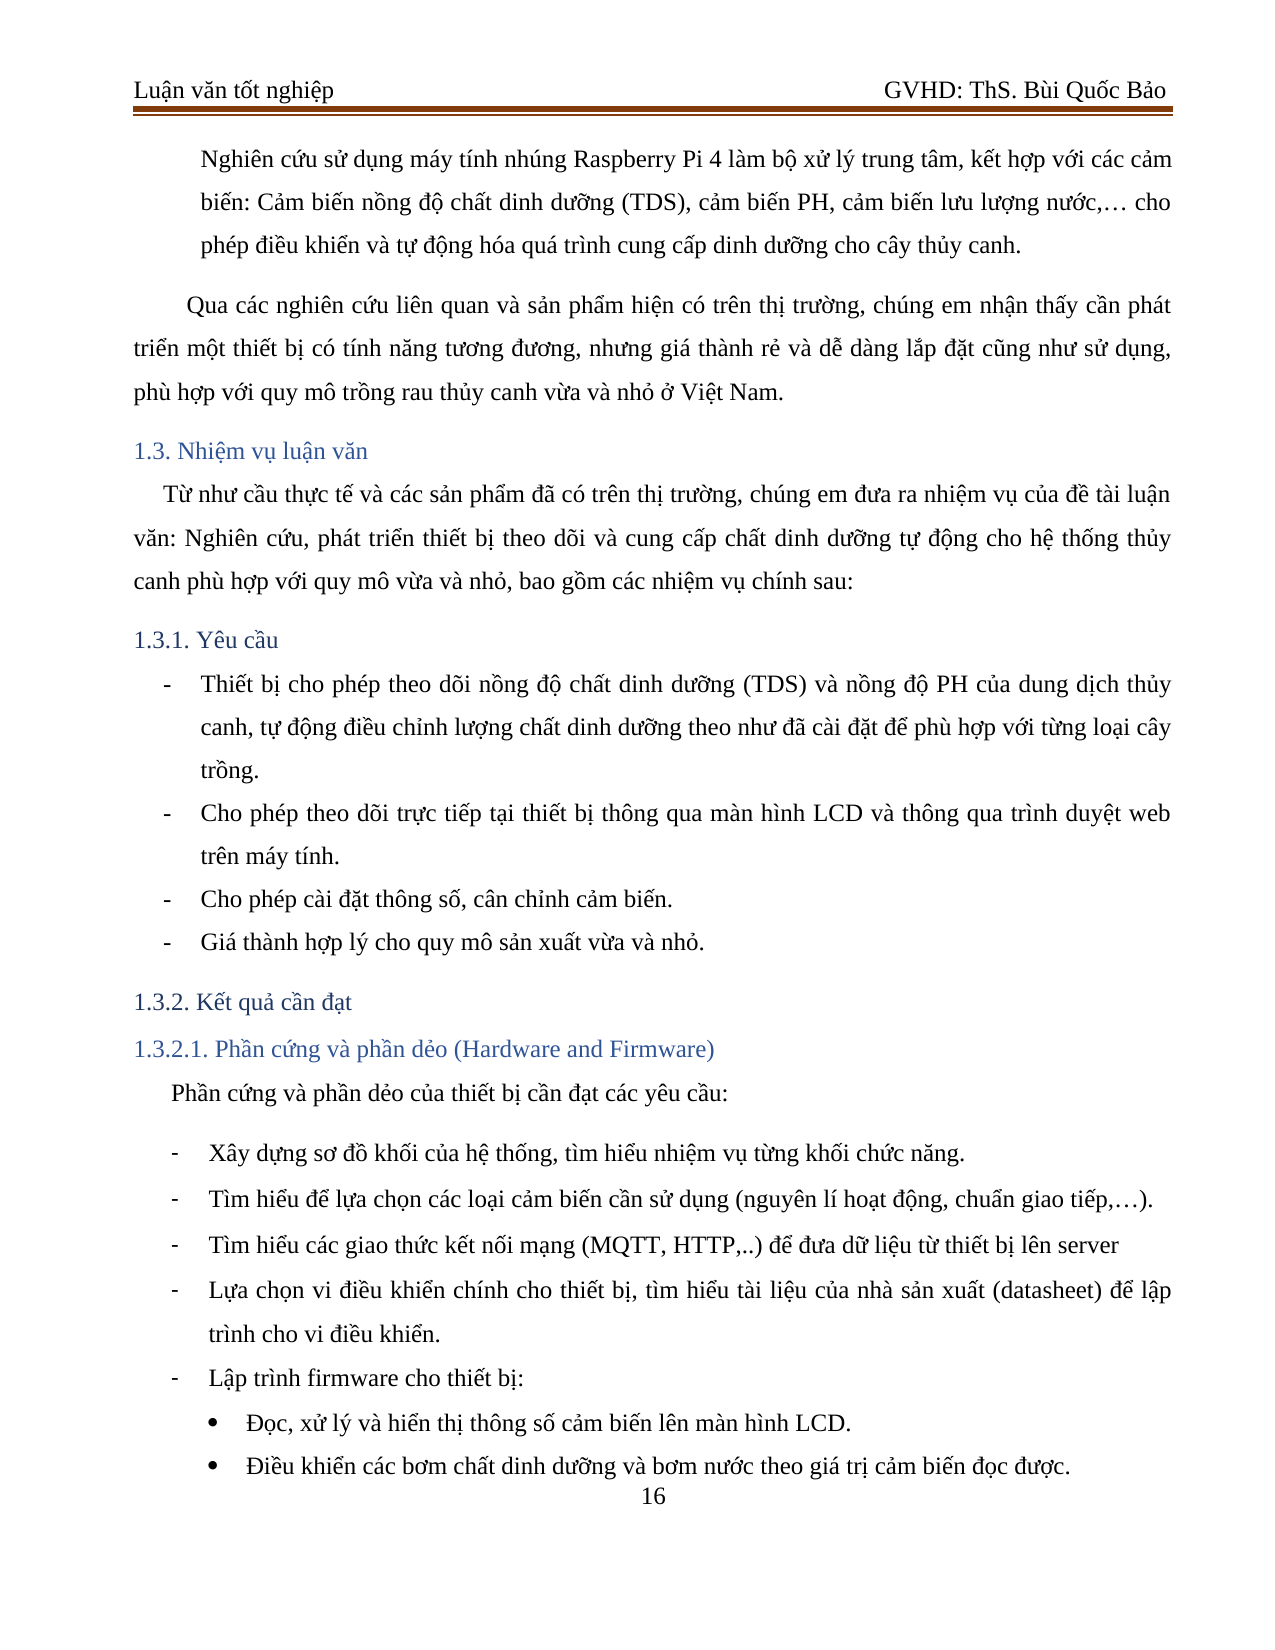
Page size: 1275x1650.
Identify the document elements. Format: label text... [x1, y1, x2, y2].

list Tìm hiểu các giao thức kết nối mạng (MQTT, HTTP,..) để đưa dữ liệu từ thiết bị lên server [171, 1229, 1173, 1259]
list Thiết bị cho phép theo dõi nồng độ chất dinh dưỡng (TDS) và nồng độ PH của dung dịch thủy canh, tự động điều chỉnh lượng chất dinh dưỡng theo như đã cài đặt để phù hợp với từng loại cây trồng. [163, 669, 1173, 784]
list Nghiên cứu sử dụng máy tính nhúng Raspberry Pi 4 làm bộ xử lý trung tâm, kết hợp với các cảm biến: Cảm biến nồng độ chất dinh dưỡng (TDS), cảm biến PH, cảm biến lưu lượng nước,… cho phép điều khiển và tự động hóa quá trình cung cấp dinh dưỡng cho cây thủy canh. [200, 144, 1173, 259]
subtitle 1.3.2. Kết quả cần đạt [133, 987, 1173, 1016]
list Cho phép theo dõi trực tiếp tại thiết bị thông qua màn hình LCD và thông qua trình duyệt web trên máy tính. [163, 798, 1173, 870]
text Qua các nghiên cứu liên quan và sản phẩm hiện có trên thị trường, chúng em nhận thấy cần phát triển một thiết bị có tính năng tương đương, nhưng giá thành rẻ và dễ dàng lắp đặt cũng như sử dụng, phù hợp với quy mô trồng rau thủy canh vừa và nhỏ ở Việt Nam. [133, 290, 1173, 405]
text Từ như cầu thực tế và các sản phẩm đã có trên thị trường, chúng em đưa ra nhiệm vụ của đề tài luận văn: Nghiên cứu, phát triển thiết bị theo dõi và cung cấp chất dinh dưỡng tự động cho hệ thống thủy canh phù hợp với quy mô vừa và nhỏ, bao gồm các nhiệm vụ chính sau: [133, 479, 1173, 594]
list Điều khiển các bơm chất dinh dưỡng và bơm nước theo giá trị cảm biến đọc được. [208, 1451, 1173, 1480]
list Xây dựng sơ đồ khối của hệ thống, tìm hiểu nhiệm vụ từng khối chức năng. [171, 1137, 1173, 1168]
list Đọc, xử lý và hiển thị thông số cảm biến lên màn hình LCD. [208, 1408, 1173, 1437]
subtitle 1.3.1. Yêu cầu [133, 626, 1173, 654]
text Phần cứng và phần dẻo của thiết bị cần đạt các yêu cầu: [133, 1078, 1173, 1106]
subtitle 1.3.2.1. Phần cứng và phần dẻo (Hardware and Firmware) [133, 1034, 1173, 1063]
subtitle 1.3. Nhiệm vụ luận văn [133, 436, 1173, 465]
list Cho phép cài đặt thông số, cân chỉnh cảm biến. [163, 884, 1173, 913]
list Tìm hiểu để lựa chọn các loại cảm biến cần sử dụng (nguyên lí hoạt động, chuẩn giao tiếp,…). [171, 1183, 1173, 1214]
list Giá thành hợp lý cho quy mô sản xuất vừa và nhỏ. [163, 927, 1173, 956]
list Lựa chọn vi điều khiển chính cho thiết bị, tìm hiểu tài liệu của nhà sản xuất (datasheet) để lập trình cho vi điều khiển. [171, 1274, 1173, 1348]
list Lập trình firmware cho thiết bị: [171, 1363, 1173, 1393]
